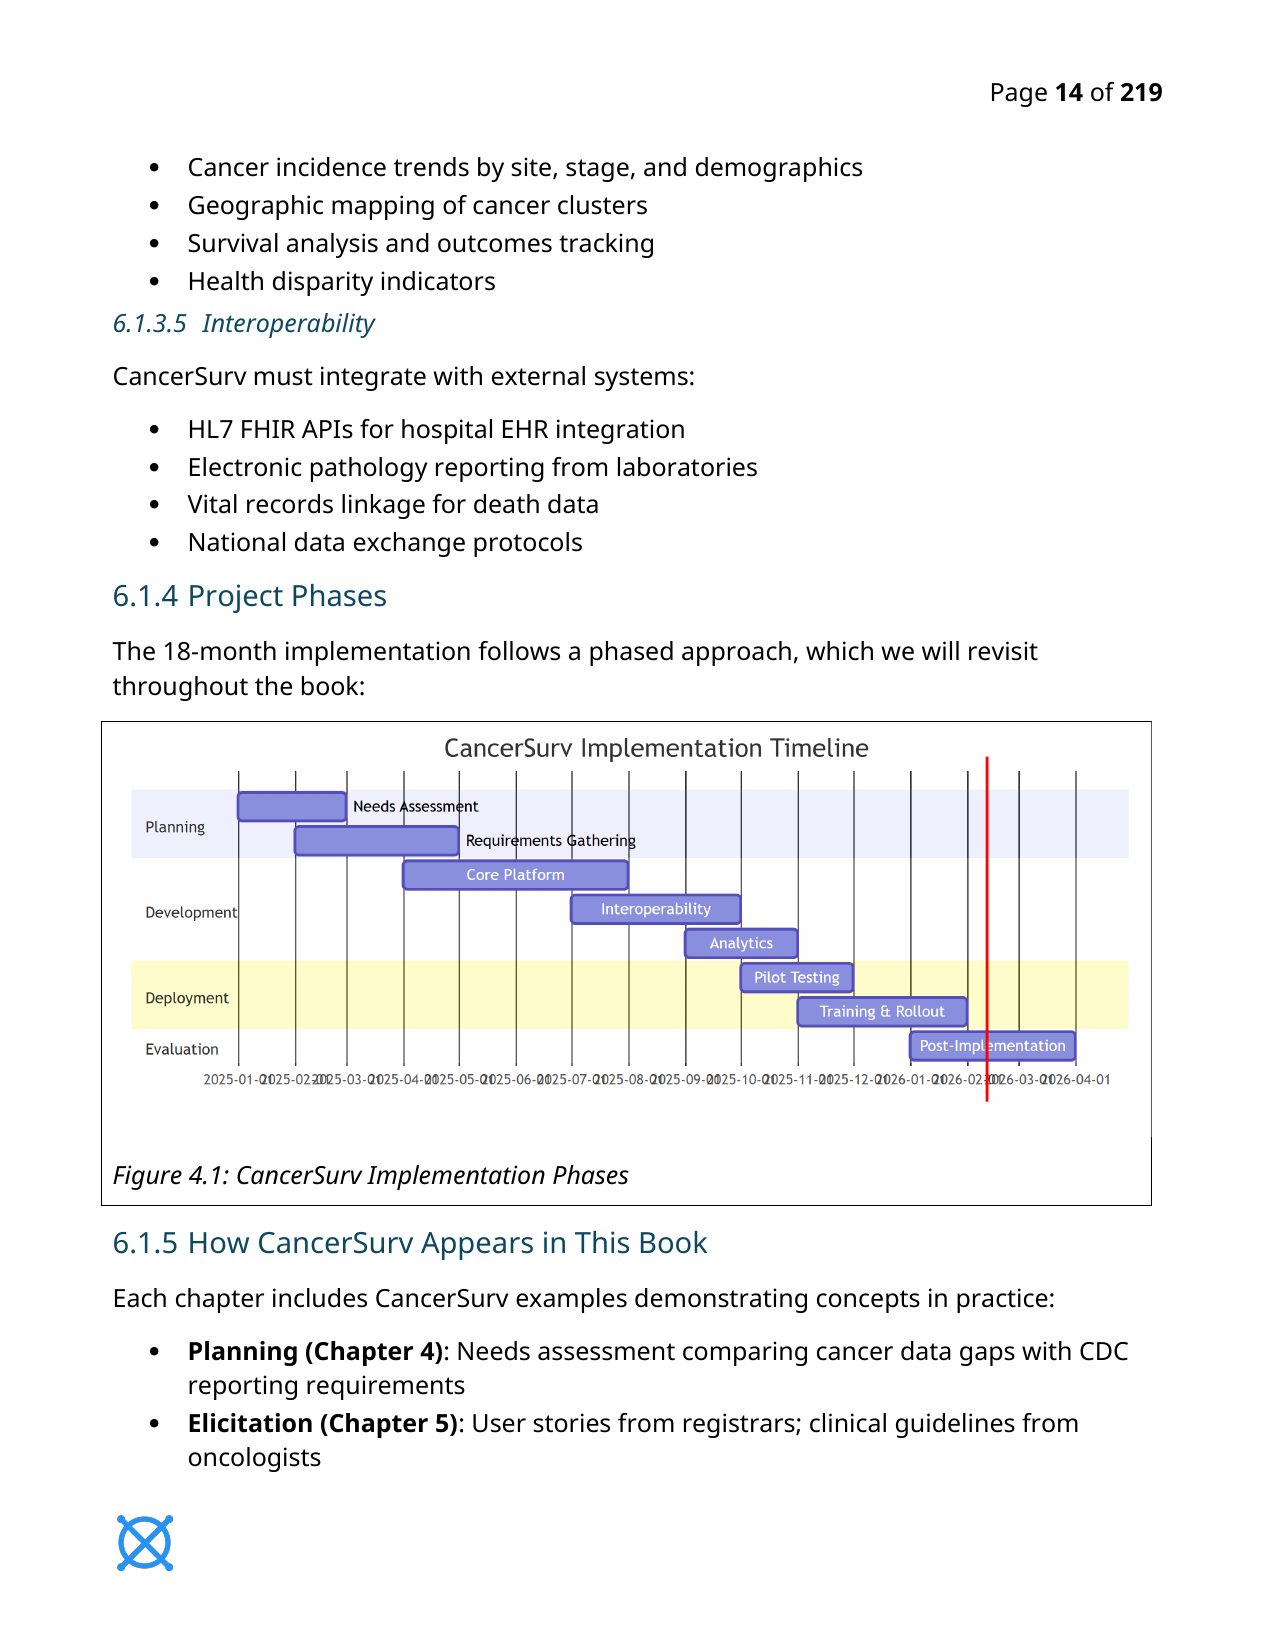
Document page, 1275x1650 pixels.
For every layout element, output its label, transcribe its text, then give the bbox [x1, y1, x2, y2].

list Planning (Chapter 4): Needs assessment comparing cancer data gaps with CDC reporting requirements [150, 1333, 1162, 1402]
list HL7 FHIR APIs for hospital EHR integration [150, 411, 1162, 446]
list Vital records linkage for death data [150, 487, 1162, 521]
text CancerSurv must integrate with external systems: [112, 359, 1162, 393]
list Geographic mapping of cancer clusters [150, 188, 1162, 222]
list Health disparity indicators [150, 263, 1162, 297]
table_header Figure 4.1: CancerSurv Implementation Phases [102, 722, 1151, 1204]
text The 18-month implementation follows a phased approach, which we will revisit throughout the book: [112, 634, 1162, 702]
list Survival analysis and outcomes tracking [150, 226, 1162, 260]
subtitle Interoperability [112, 306, 1162, 340]
subtitle Project Phases [112, 576, 1162, 615]
picture [112, 1511, 177, 1575]
subtitle How CancerSurv Appears in This Book [112, 1222, 1162, 1262]
list Cancer incidence trends by site, stage, and demographics [150, 150, 1162, 184]
list Elicitation (Chapter 5): User stories from registrars; clinical guidelines from oncologists [150, 1405, 1162, 1473]
list Electronic pathology reporting from laboratories [150, 449, 1162, 483]
text Each chapter includes CancerSurv examples demonstrating concepts in practice: [112, 1281, 1162, 1315]
list National data exchange protocols [150, 525, 1162, 559]
picture [131, 722, 1152, 1137]
